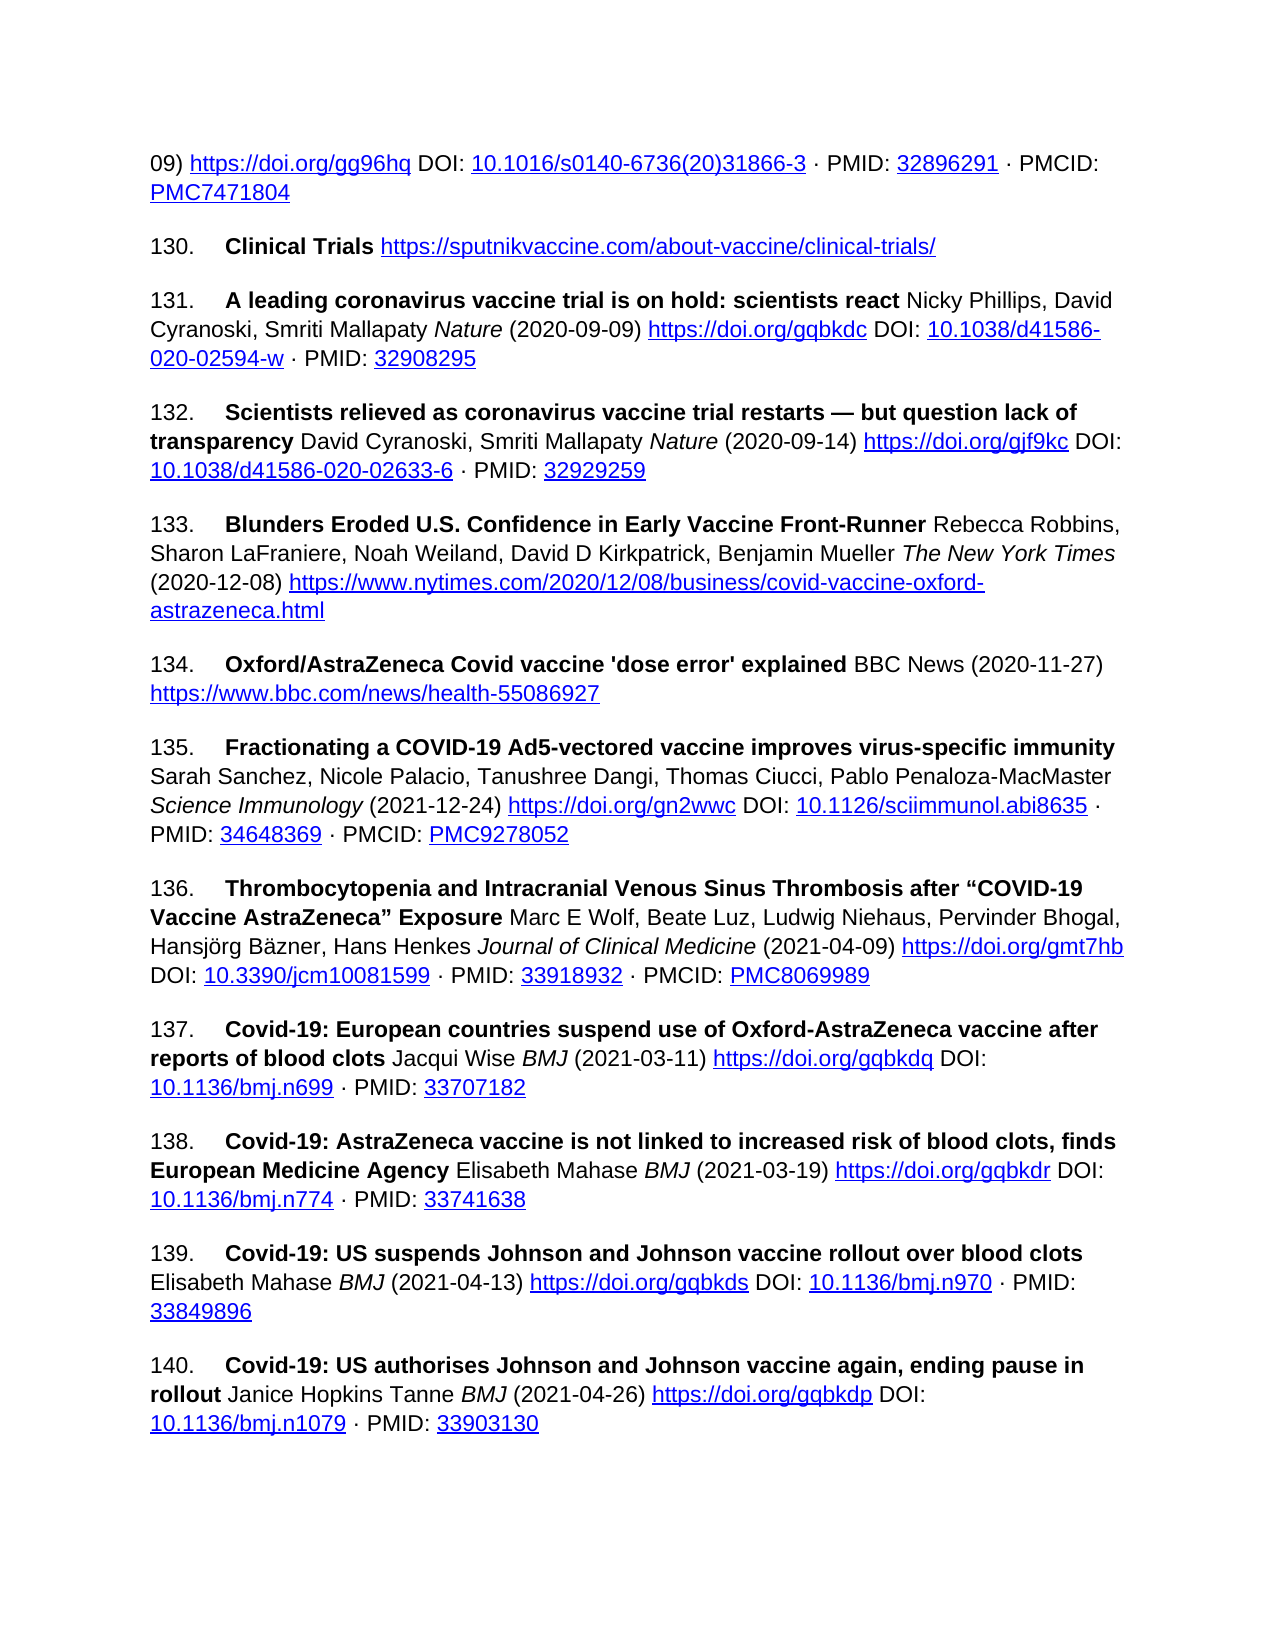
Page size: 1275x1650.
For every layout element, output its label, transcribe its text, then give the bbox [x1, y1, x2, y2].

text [150, 150, 1125, 205]
text 131. A leading coronavirus vaccine trial is on hold: scientists react Nicky Phillips, David Cyranoski, Smriti Mallapaty Nature (2020-09-09) https://doi.org/gqbkdc DOI: 10.1038/d41586-020-02594-w · PMID: 32908295 [150, 287, 1125, 371]
text 139. Covid-19: US suspends Johnson and Johnson vaccine rollout over blood clots Elisabeth Mahase BMJ (2021-04-13) https://doi.org/gqbkds DOI: 10.1136/bmj.n970 · PMID: 33849896 [150, 1240, 1125, 1324]
text 137. Covid-19: European countries suspend use of Oxford-AstraZeneca vaccine after reports of blood clots Jacqui Wise BMJ (2021-03-11) https://doi.org/gqbkdq DOI: 10.1136/bmj.n699 · PMID: 33707182 [150, 1016, 1125, 1100]
text 132. Scientists relieved as coronavirus vaccine trial restarts — but question lack of transparency David Cyranoski, Smriti Mallapaty Nature (2020-09-14) https://doi.org/gjf9kc DOI: 10.1038/d41586-020-02633-6 · PMID: 32929259 [150, 399, 1125, 483]
text 136. Thrombocytopenia and Intracranial Venous Sinus Thrombosis after “COVID-19 Vaccine AstraZeneca” Exposure Marc E Wolf, Beate Luz, Ludwig Niehaus, Pervinder Bhogal, Hansjörg Bäzner, Hans Henkes Journal of Clinical Medicine (2021-04-09) https://doi.org/gmt7hb DOI: 10.3390/jcm10081599 · PMID: 33918932 · PMCID: PMC8069989 [150, 875, 1125, 988]
text 135. Fractionating a COVID-19 Ad5-vectored vaccine improves virus-specific immunity Sarah Sanchez, Nicole Palacio, Tanushree Dangi, Thomas Ciucci, Pablo Penaloza-MacMaster Science Immunology (2021-12-24) https://doi.org/gn2wwc DOI: 10.1126/sciimmunol.abi8635 · PMID: 34648369 · PMCID: PMC9278052 [150, 734, 1125, 848]
text 138. Covid-19: AstraZeneca vaccine is not linked to increased risk of blood clots, finds European Medicine Agency Elisabeth Mahase BMJ (2021-03-19) https://doi.org/gqbkdr DOI: 10.1136/bmj.n774 · PMID: 33741638 [150, 1128, 1125, 1212]
text 140. Covid-19: US authorises Johnson and Johnson vaccine again, ending pause in rollout Janice Hopkins Tanne BMJ (2021-04-26) https://doi.org/gqbkdp DOI: 10.1136/bmj.n1079 · PMID: 33903130 [150, 1352, 1125, 1436]
text 133. Blunders Eroded U.S. Confidence in Early Vaccine Front-Runner Rebecca Robbins, Sharon LaFraniere, Noah Weiland, David D Kirkpatrick, Benjamin Mueller The New York Times (2020-12-08) https://www.nytimes.com/2020/12/08/business/covid-vaccine-oxford-astrazeneca.html [150, 511, 1125, 624]
text 134. Oxford/AstraZeneca Covid vaccine 'dose error' explained BBC News (2020-11-27) https://www.bbc.com/news/health-55086927 [150, 651, 1125, 707]
text 130. Clinical Trials https://sputnikvaccine.com/about-vaccine/clinical-trials/ [150, 233, 1125, 259]
